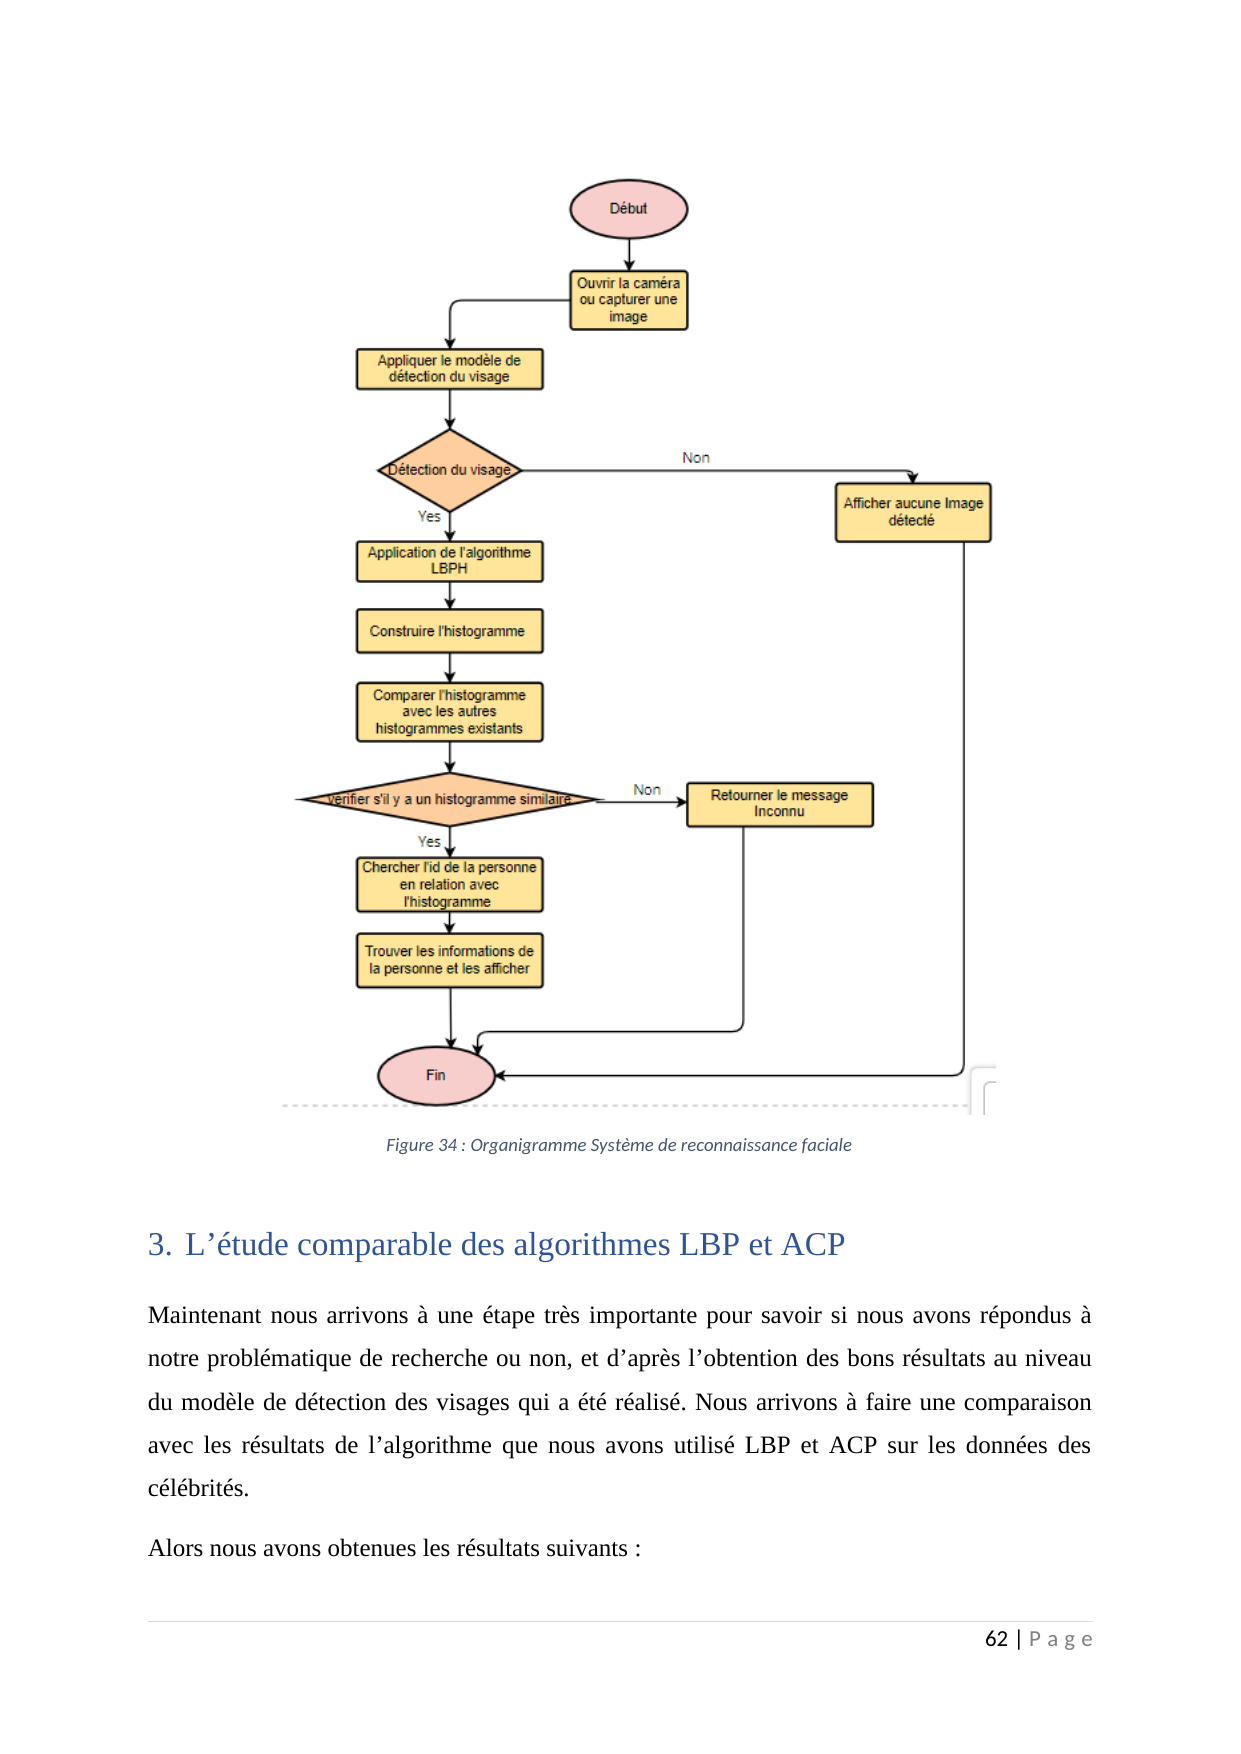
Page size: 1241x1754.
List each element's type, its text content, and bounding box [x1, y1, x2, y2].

picture [281, 147, 997, 1115]
text Alors nous avons obtenues les résultats suivants : [148, 1533, 1093, 1561]
text Maintenant nous arrivons à une étape très importante pour savoir si nous avons répondus à notre problématique de recherche ou non, et d’après l’obtention des bons résultats au niveau du modèle de détection des visages qui a été réalisé. Nous arrivons à faire une comparaison avec les résultats de l’algorithme que nous avons utilisé LBP et ACP sur les données des célébrités. [148, 1300, 1093, 1502]
subtitle L’étude comparable des algorithmes LBP et ACP [148, 1224, 1093, 1262]
text Figure 34 : Organigramme Système de reconnaissance faciale [148, 1133, 1093, 1156]
